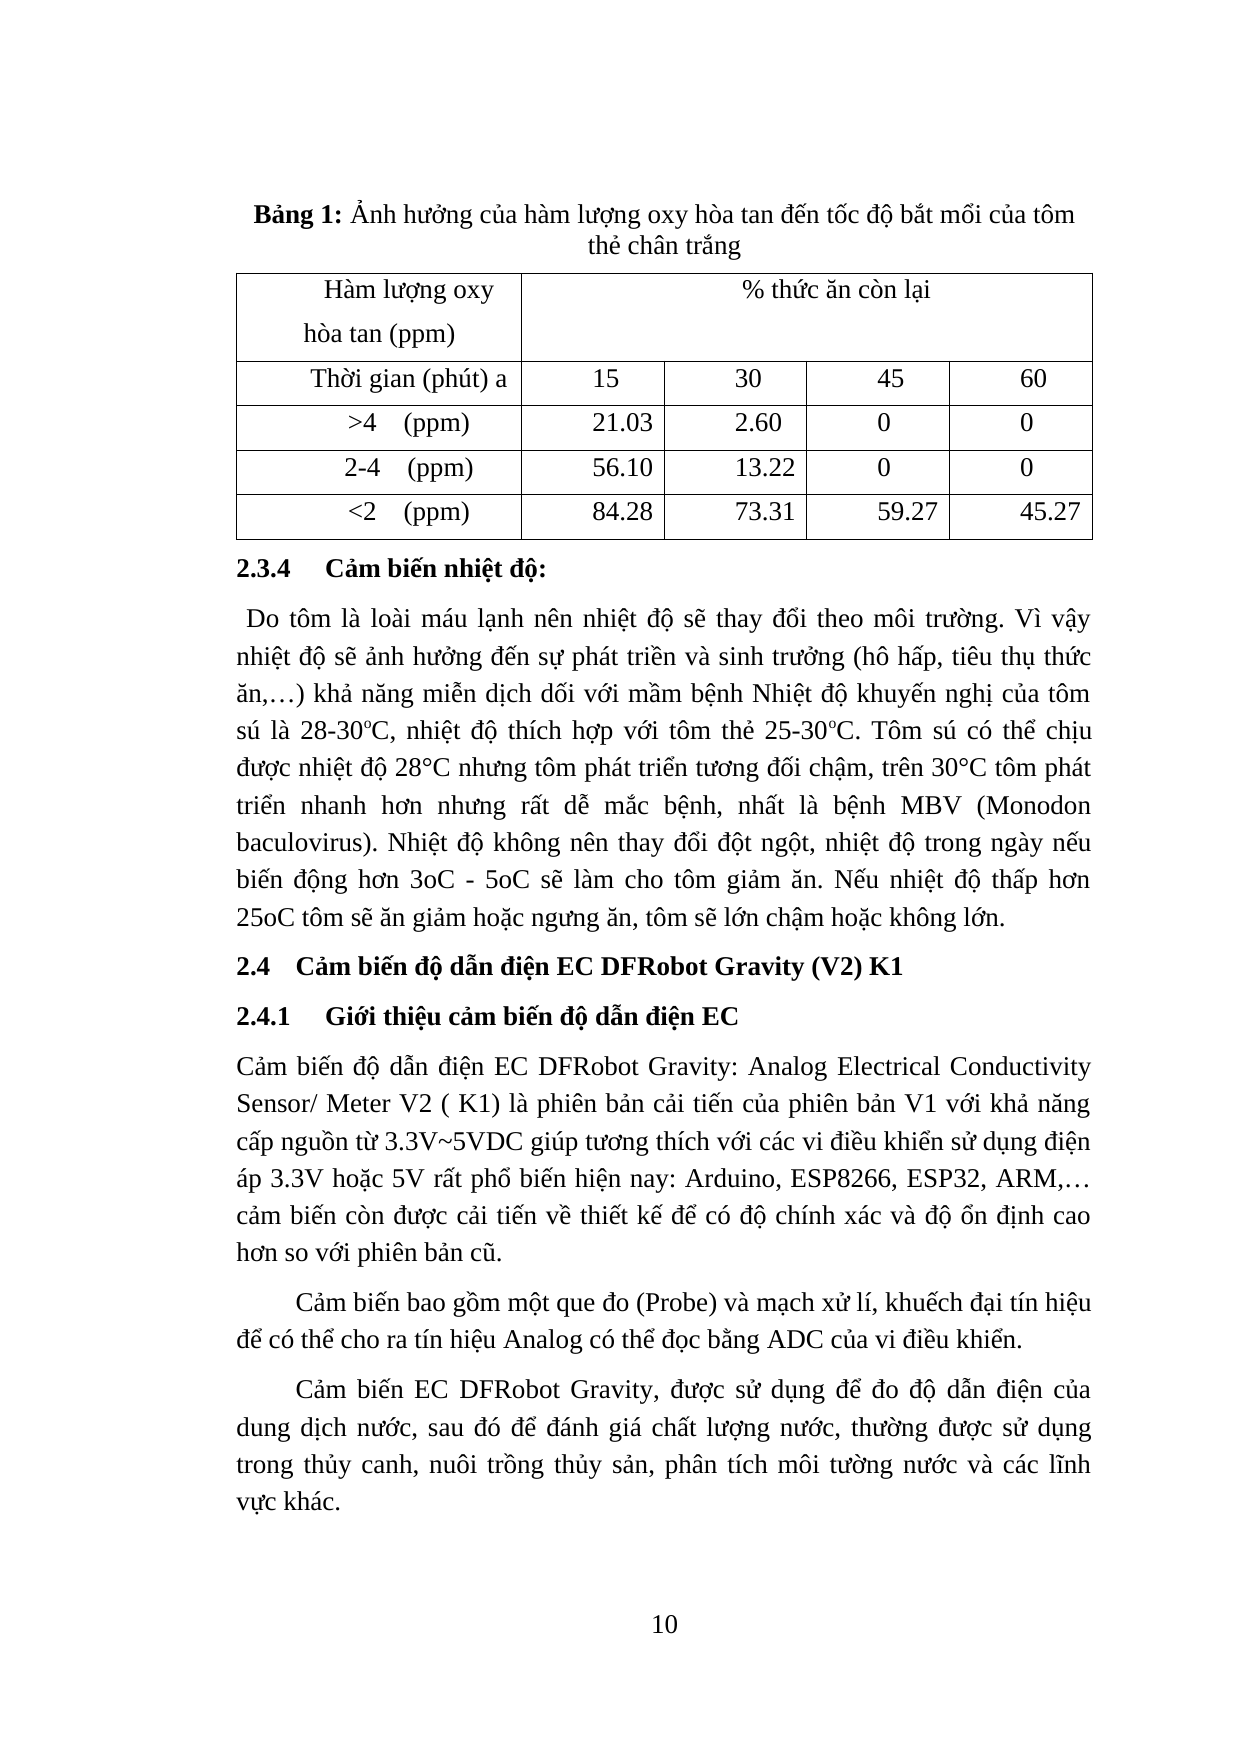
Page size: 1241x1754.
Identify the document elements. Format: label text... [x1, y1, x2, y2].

table_cell 0 [807, 406, 949, 450]
table_cell 0 [950, 451, 1092, 494]
table_cell >4 (ppm) [237, 406, 521, 450]
text Ảnh hưởng của hàm lượng oxy hòa tan đến tốc độ bắt mổi của tôm thẻ chân trắng [236, 198, 1092, 260]
table_cell 0 [950, 406, 1092, 450]
table_cell 30 [665, 362, 806, 405]
table_cell 60 [950, 362, 1092, 405]
text Giới thiệu cảm biến độ dẫn điện EC [236, 1000, 1092, 1031]
table_header % thức ăn còn lại [522, 274, 1092, 361]
table_cell 2-4 (ppm) [237, 451, 521, 494]
text Cảm biến nhiệt độ: [236, 552, 1092, 584]
table_header Hàm lượng oxy hòa tan (ppm) [237, 274, 521, 361]
table_cell 21.03 [522, 406, 664, 450]
text Cảm biến độ dẫn điện EC DFRobot Gravity (V2) K1 [236, 950, 1092, 982]
table_cell 45.27 [950, 495, 1092, 539]
table_cell 0 [807, 451, 949, 494]
text Cảm biến EC DFRobot Gravity, được sử dụng để đo độ dẫn điện của dung dịch nước, sau đó để đánh giá chất lượng nước, thường được sử dụng trong thủy canh, nuôi trồng thủy sản, phân tích môi tường nước và các lĩnh vực khác. [236, 1373, 1092, 1516]
text Cảm biến bao gồm một que đo (Probe) và mạch xử lí, khuếch đại tín hiệu để có thể cho ra tín hiệu Analog có thể đọc bằng ADC của vi điều khiển. [236, 1286, 1092, 1355]
table_cell 45 [807, 362, 949, 405]
table_cell Thời gian (phút) a [237, 362, 521, 405]
text Cảm biến độ dẫn điện EC DFRobot Gravity: Analog Electrical Conductivity Sensor/ Meter V2 ( K1) là phiên bản cải tiến của phiên bản V1 với khả năng cấp nguồn từ 3.3V~5VDC giúp tương thích với các vi điều khiển sử dụng điện áp 3.3V hoặc 5V rất phổ biến hiện nay: Arduino, ESP8266, ESP32, ARM,… cảm biến còn được cải tiến về thiết kế để có độ chính xác và độ ổn định cao hơn so với phiên bản cũ. [236, 1050, 1092, 1268]
table_cell 2.60 [665, 406, 806, 450]
table_cell 59.27 [807, 495, 949, 539]
table_cell 13.22 [665, 451, 806, 494]
table_cell 73.31 [665, 495, 806, 539]
text Do tôm là loài máu lạnh nên nhiệt độ sẽ thay đổi theo môi trường. Vì vậy nhiệt độ sẽ ảnh hưởng đến sự phát triền và sinh trưởng (hô hấp, tiêu thụ thức ăn,…) khả năng miễn dịch dối với mầm bệnh Nhiệt độ khuyến nghị của tôm sú là 28-30oC, nhiệt độ thích hợp với tôm thẻ 25-30oC. Tôm sú có thể chịu được nhiệt độ 28°C nhưng tôm phát triển tương đối chậm, trên 30°C tôm phát triển nhanh hơn nhưng rất dễ mắc bệnh, nhất là bệnh MBV (Monodon baculovirus). Nhiệt độ không nên thay đổi đột ngột, nhiệt độ trong ngày nếu biến động hơn 3oC - 5oC sẽ làm cho tôm giảm ăn. Nếu nhiệt độ thấp hơn 25oC tôm sẽ ăn giảm hoặc ngưng ăn, tôm sẽ lớn chậm hoặc không lớn. [236, 602, 1092, 932]
table_cell 56.10 [522, 451, 664, 494]
table_cell 84.28 [522, 495, 664, 539]
table_cell 15 [522, 362, 664, 405]
table_cell <2 (ppm) [237, 495, 521, 539]
